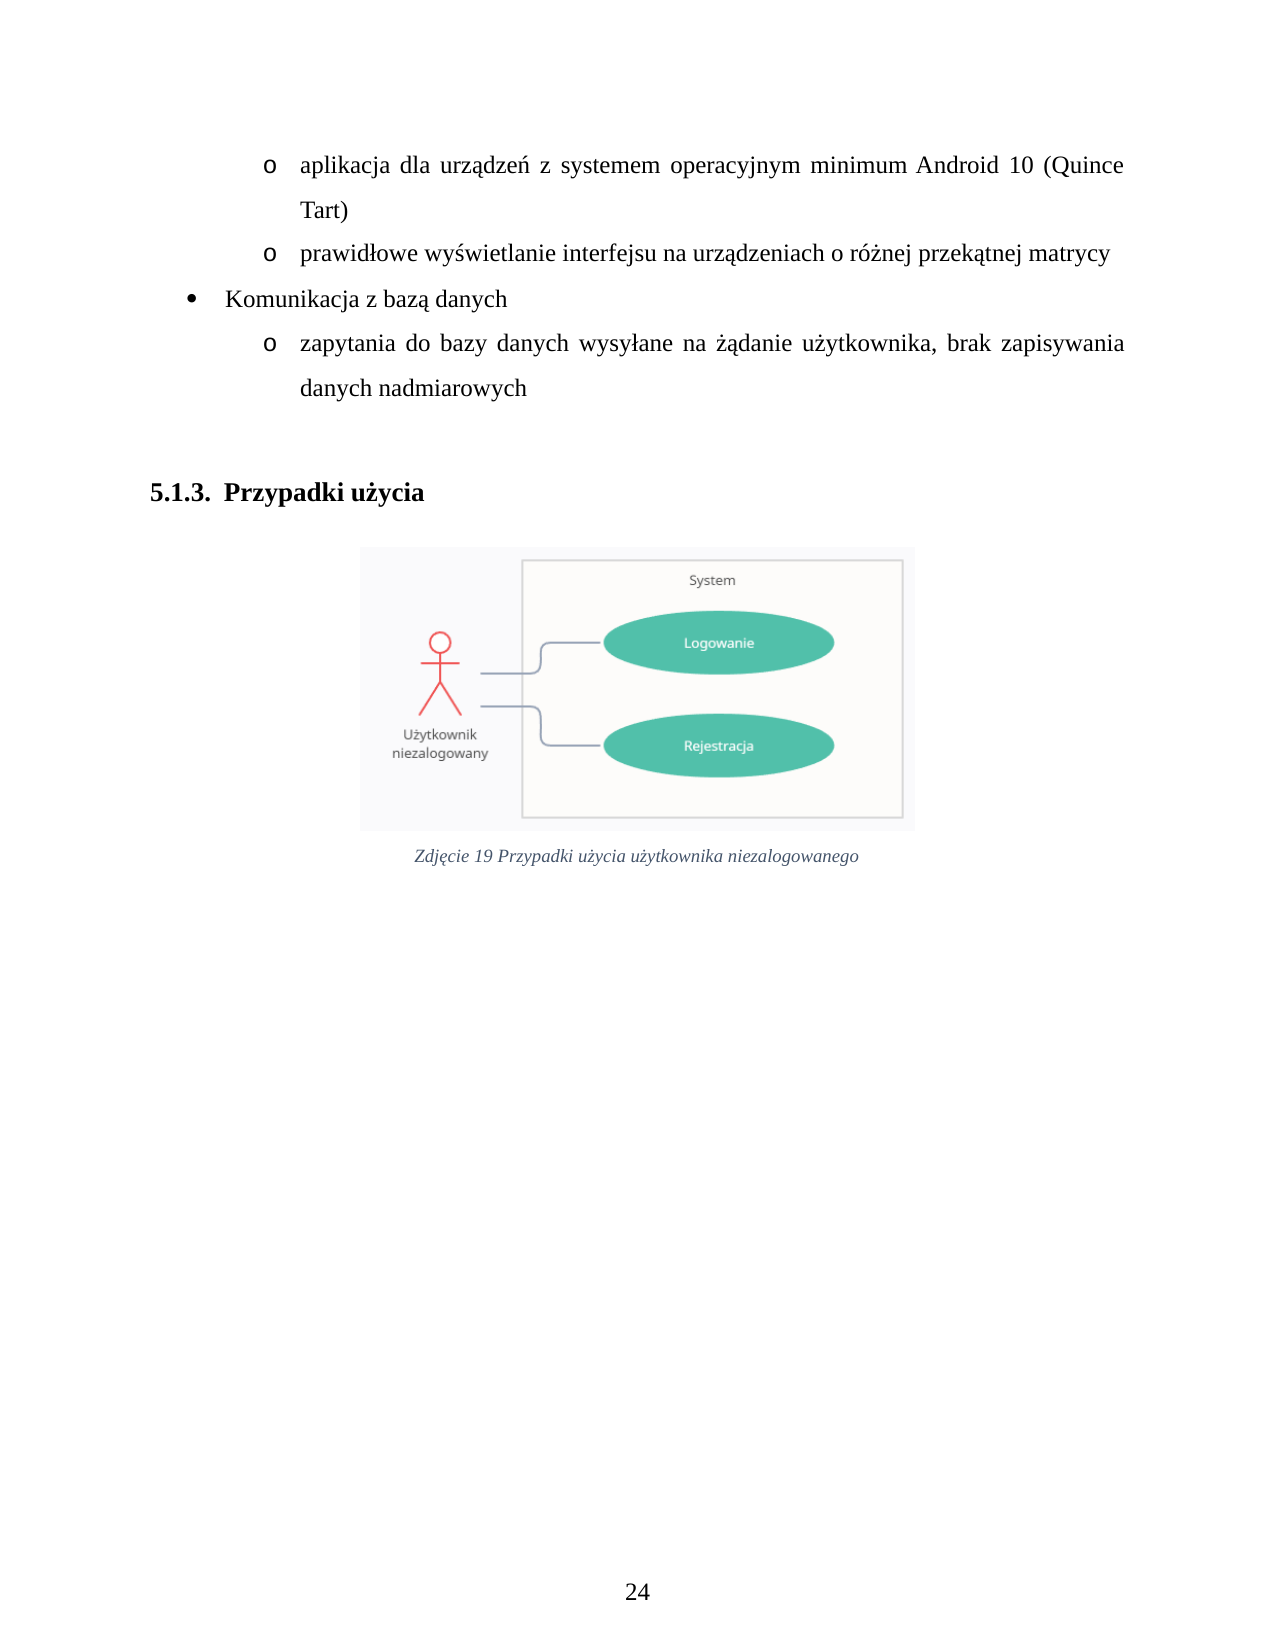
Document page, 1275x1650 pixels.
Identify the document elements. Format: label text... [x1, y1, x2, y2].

picture [360, 547, 915, 831]
subtitle Przypadki użycia [150, 476, 1125, 507]
text Zdjęcie 19 Przypadki użycia użytkownika niezalogowanego [150, 845, 1125, 867]
list zapytania do bazy danych wysyłane na żądanie użytkownika, brak zapisywania danych nadmiarowych [262, 328, 1125, 402]
list Komunikacja z bazą danych [187, 284, 1125, 313]
list prawidłowe wyświetlanie interfejsu na urządzeniach o różnej przekątnej matrycy [262, 238, 1125, 269]
list aplikacja dla urządzeń z systemem operacyjnym minimum Android 10 (Quince Tart) [262, 150, 1125, 224]
